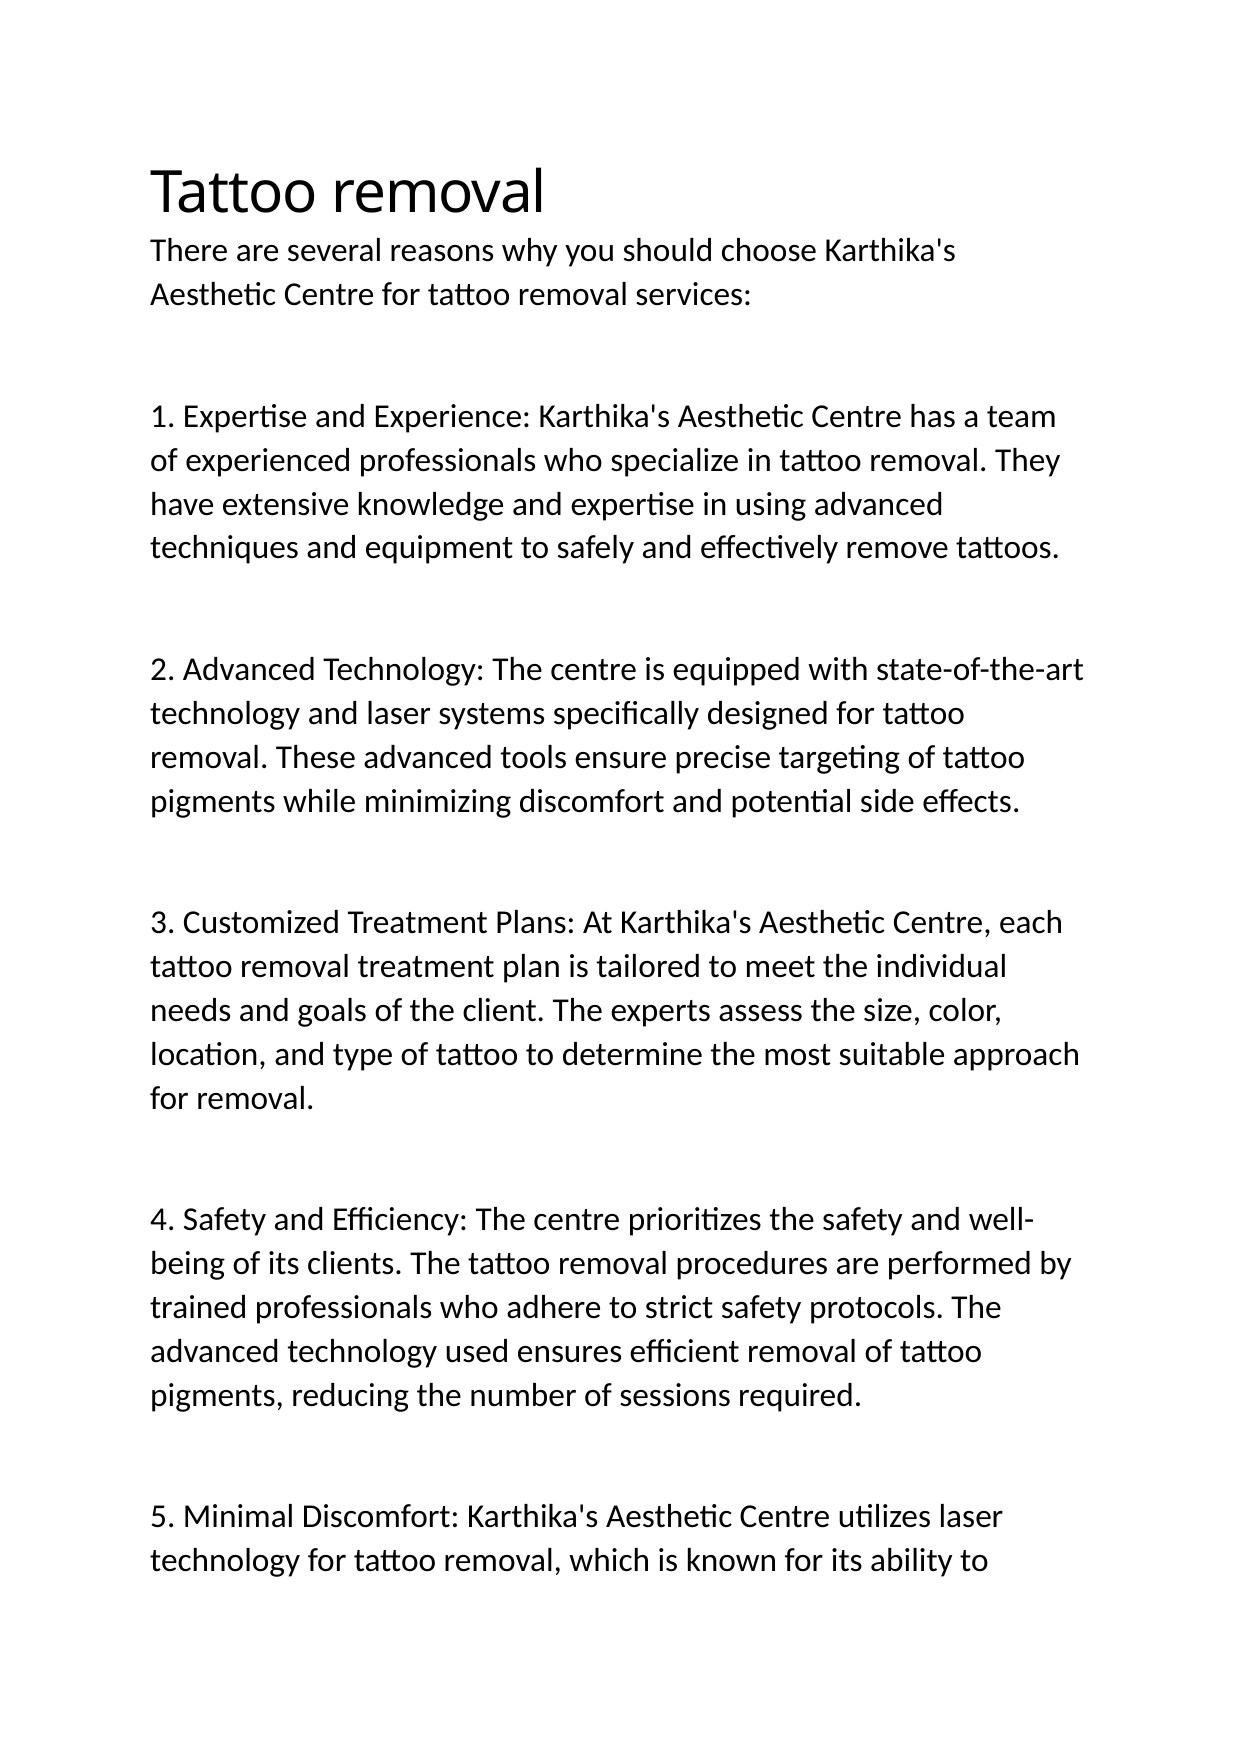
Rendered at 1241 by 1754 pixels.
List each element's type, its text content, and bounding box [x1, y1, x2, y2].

text 1. Expertise and Experience: Karthika's Aesthetic Centre has a team of experienced professionals who specialize in tattoo removal. They have extensive knowledge and expertise in using advanced techniques and equipment to safely and effectively remove tattoos. [150, 395, 1090, 567]
text 2. Advanced Technology: The centre is equipped with state-of-the-art technology and laser systems specifically designed for tattoo removal. These advanced tools ensure precise targeting of tattoo pigments while minimizing discomfort and potential side effects. [150, 648, 1090, 820]
title Tattoo removal [150, 150, 1090, 229]
text There are several reasons why you should choose Karthika's Aesthetic Centre for tattoo removal services: [150, 229, 1090, 314]
text 3. Customized Treatment Plans: At Karthika's Aesthetic Centre, each tattoo removal treatment plan is tailored to meet the individual needs and goals of the client. The experts assess the size, color, location, and type of tattoo to determine the most suitable approach for removal. [150, 901, 1090, 1117]
text 4. Safety and Efficiency: The centre prioritizes the safety and well-being of its clients. The tattoo removal procedures are performed by trained professionals who adhere to strict safety protocols. The advanced technology used ensures efficient removal of tattoo pigments, reducing the number of sessions required. [150, 1198, 1090, 1414]
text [150, 1495, 1090, 1580]
